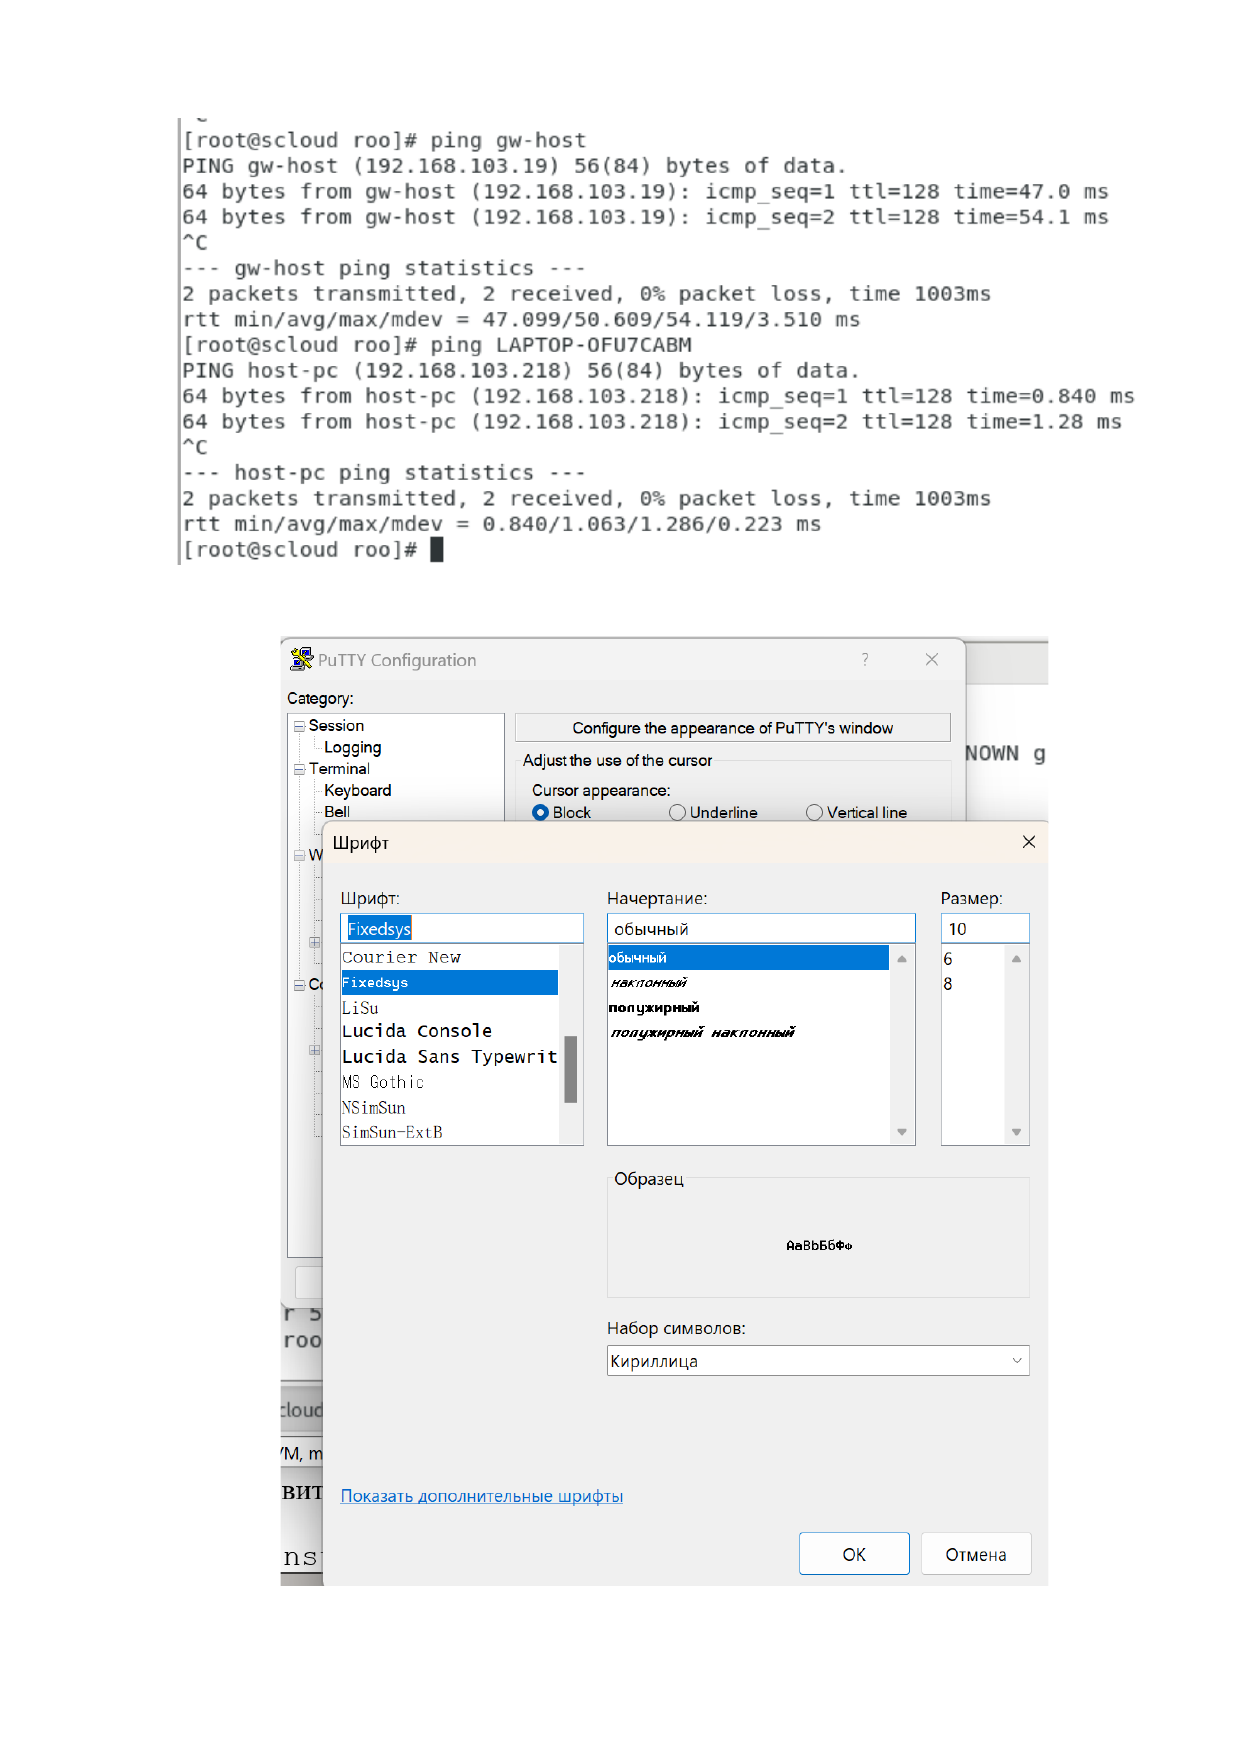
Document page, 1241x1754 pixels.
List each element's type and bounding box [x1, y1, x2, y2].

picture [280, 636, 1049, 1586]
picture [177, 118, 1152, 565]
